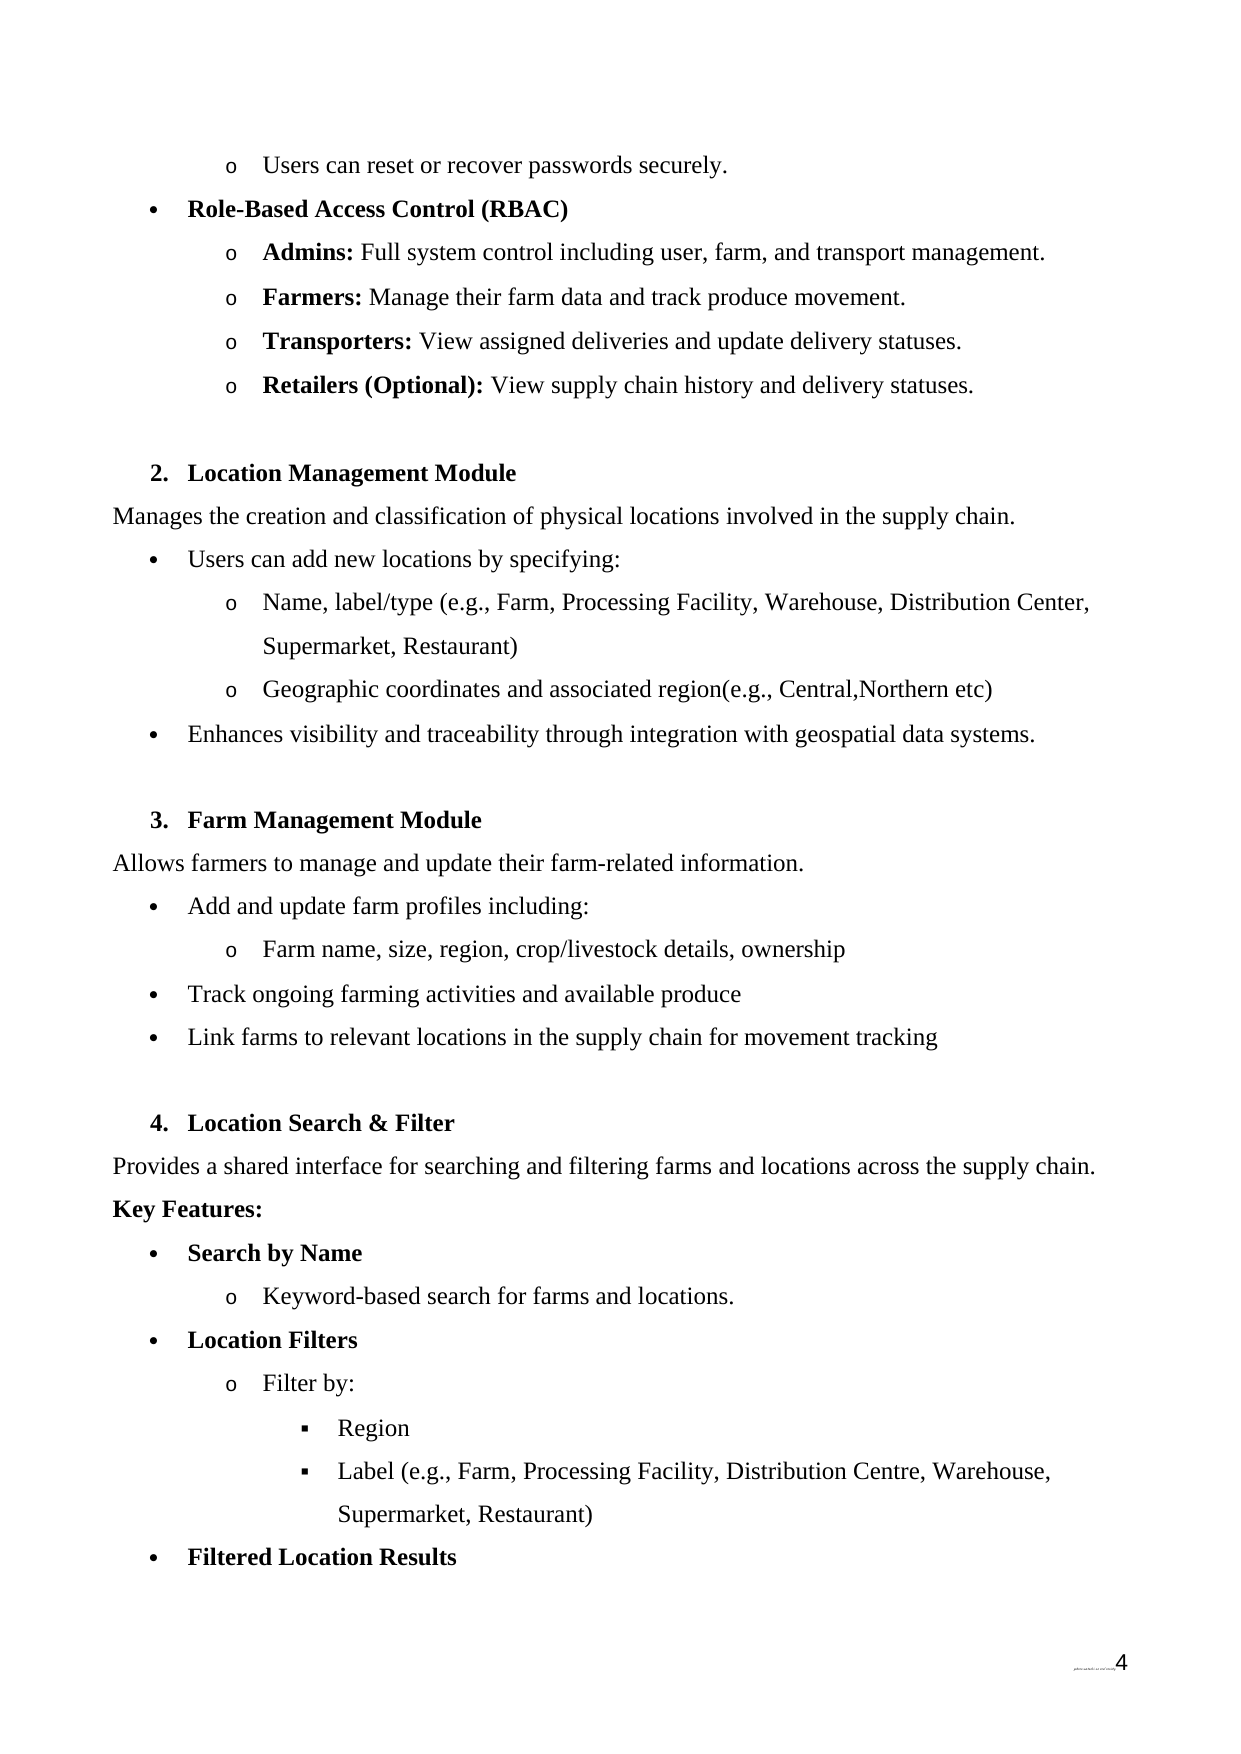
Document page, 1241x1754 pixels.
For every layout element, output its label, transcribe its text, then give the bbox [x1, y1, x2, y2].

text Provides a shared interface for searching and filtering farms and locations across the supply chain. [112, 1151, 1128, 1180]
list Keyword-based search for farms and locations. [225, 1281, 1128, 1310]
list Geographic coordinates and associated region(e.g., Central,Northern etc) [225, 674, 1128, 704]
text Key Features: [112, 1194, 1128, 1223]
list Farm name, size, region, crop/livestock details, ownership [225, 934, 1128, 964]
list Search by Name [150, 1238, 1128, 1266]
list Admins: Full system control including user, farm, and transport management. [225, 237, 1128, 267]
list Region [300, 1413, 1128, 1441]
list Location Filters [150, 1325, 1128, 1354]
list Track ongoing farming activities and available produce [150, 979, 1128, 1008]
list Name, label/type (e.g., Farm, Processing Facility, Warehouse, Distribution Center, Supermarket, Restaurant) [225, 587, 1128, 660]
list Role-Based Access Control (RBAC) [150, 194, 1128, 223]
list Label (e.g., Farm, Processing Facility, Distribution Centre, Warehouse, Supermarket, Restaurant) [300, 1456, 1128, 1528]
list Link farms to relevant locations in the supply chain for movement tracking [150, 1022, 1128, 1051]
list Farm Management Module [150, 805, 1128, 834]
list Users can add new locations by specifying: [150, 544, 1128, 573]
list Users can reset or recover passwords securely. [225, 150, 1128, 179]
list Location Search & Filter [150, 1108, 1128, 1137]
list Retailers (Optional): View supply chain history and delivery statuses. [225, 371, 1128, 400]
text Manages the creation and classification of physical locations involved in the supply chain. [112, 501, 1128, 530]
list Transporters: View assigned deliveries and update delivery statuses. [225, 326, 1128, 356]
list Enhances visibility and traceability through integration with geospatial data systems. [150, 719, 1128, 748]
list Filter by: [225, 1368, 1128, 1398]
text Allows farmers to manage and update their farm-related information. [112, 848, 1128, 877]
list Add and update farm profiles including: [150, 891, 1128, 920]
list Farmers: Manage their farm data and track produce movement. [225, 282, 1128, 311]
list Location Management Module [150, 458, 1128, 487]
list Filtered Location Results [150, 1542, 1128, 1571]
